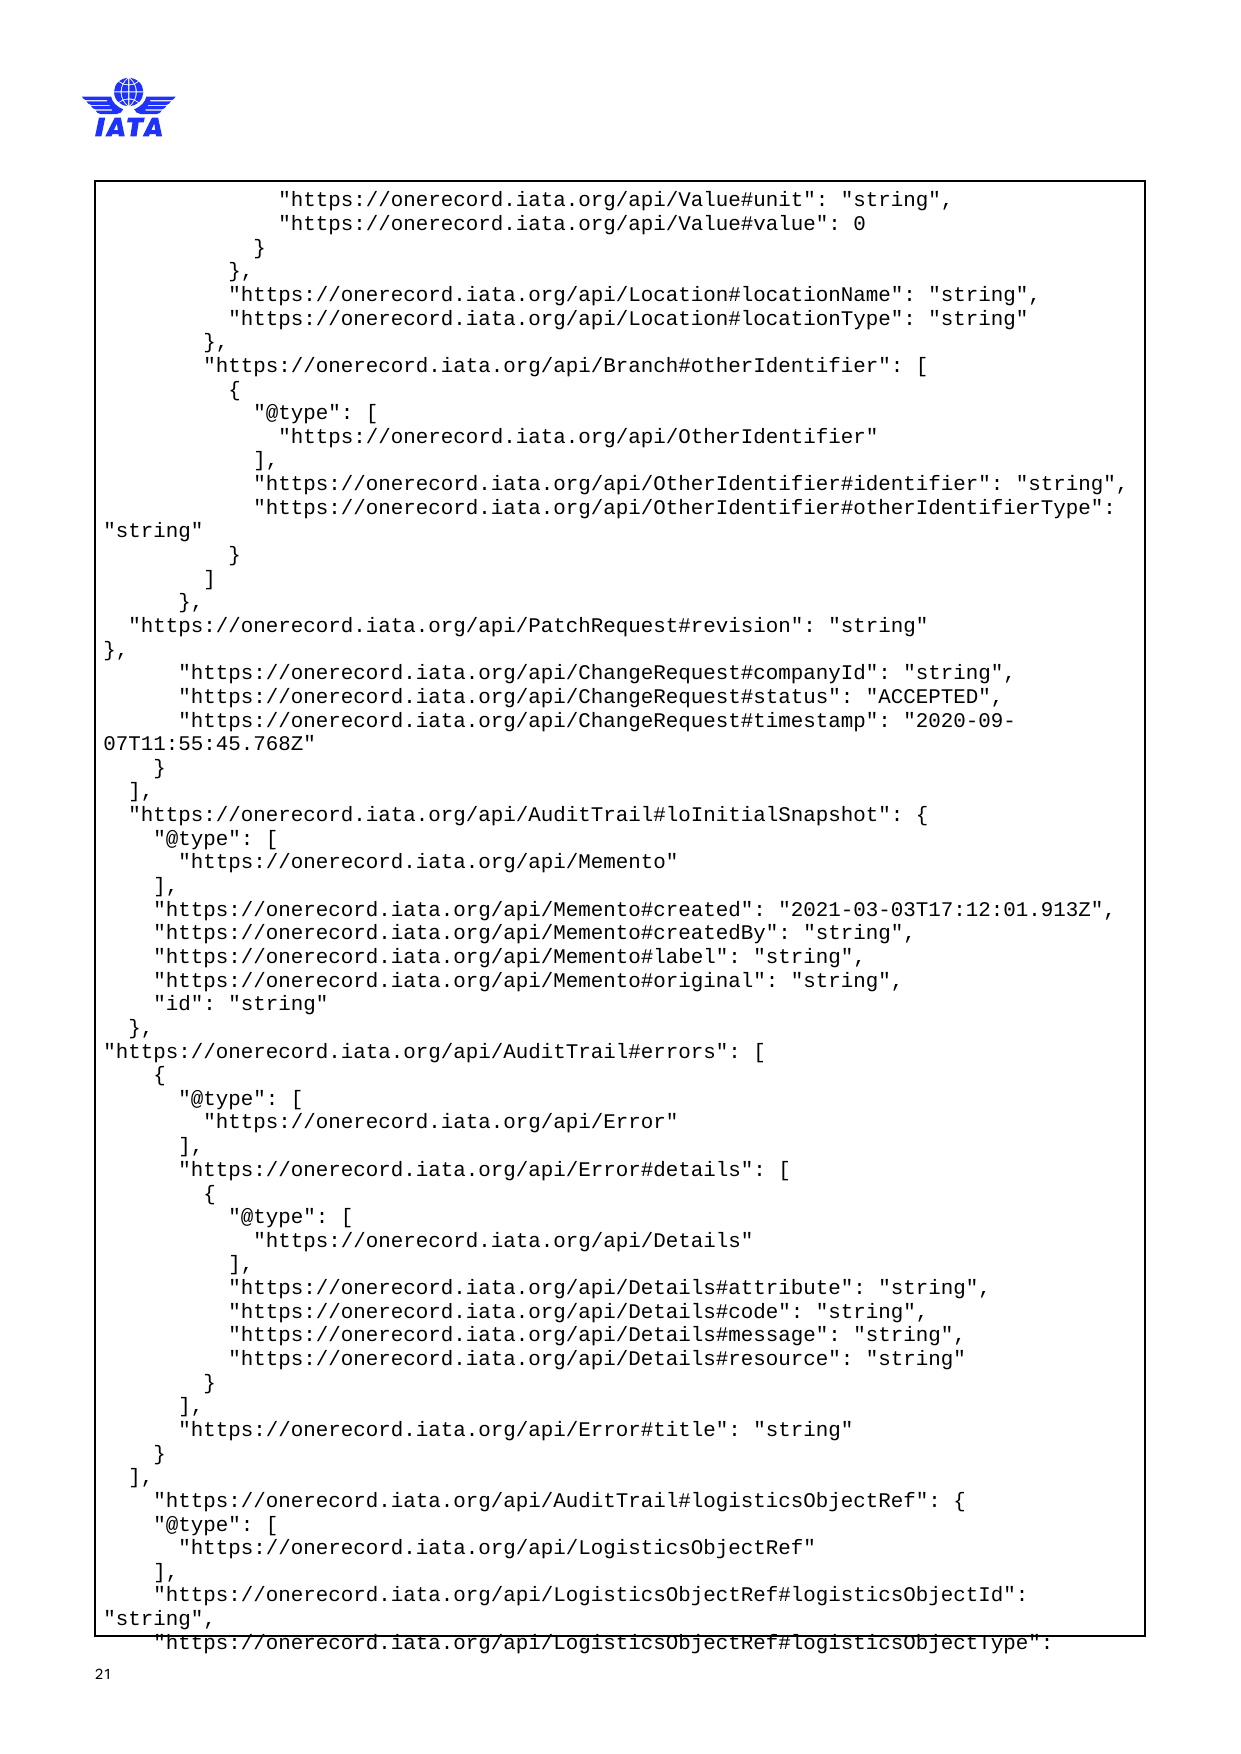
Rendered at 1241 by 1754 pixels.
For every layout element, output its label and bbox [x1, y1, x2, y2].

table_header [96, 182, 1144, 1635]
